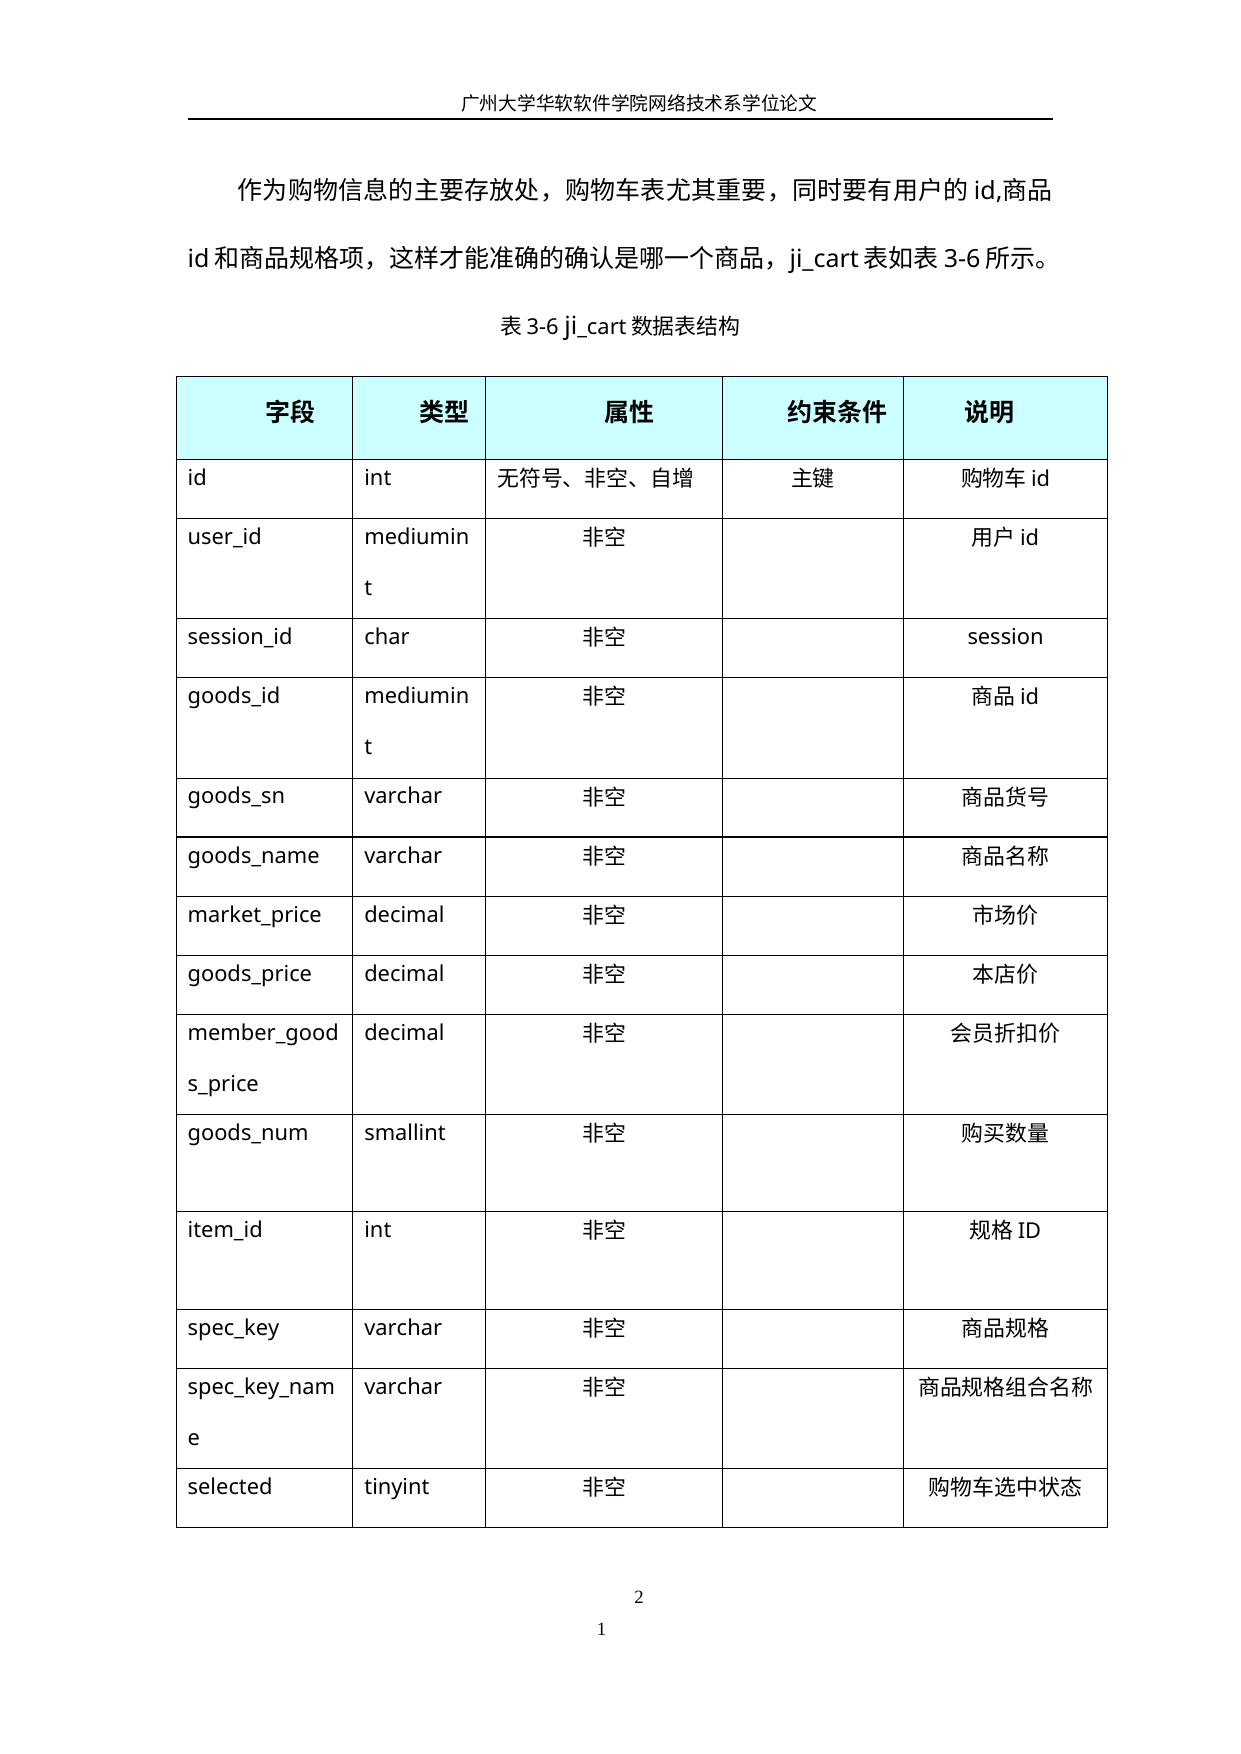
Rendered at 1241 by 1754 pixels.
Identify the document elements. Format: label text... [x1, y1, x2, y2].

table_cell goods_num [177, 1115, 352, 1211]
table_cell 非空 [486, 897, 722, 954]
table_cell 商品规格 [904, 1310, 1107, 1367]
table_cell 规格ID [904, 1212, 1107, 1308]
table_cell item_id [177, 1212, 352, 1308]
table_cell goods_name [177, 838, 352, 896]
table_cell selected [177, 1469, 352, 1527]
table_cell [723, 956, 903, 1014]
table_cell spec_key_name [177, 1369, 352, 1468]
table_cell varchar [353, 1369, 485, 1468]
table_cell [723, 838, 903, 896]
table_cell market_price [177, 897, 352, 954]
table_cell 非空 [486, 838, 722, 896]
table_cell [723, 619, 903, 677]
text 作为购物信息的主要存放处，购物车表尤其重要，同时要有用户的id,商品id和商品规格项，这样才能准确的确认是哪一个商品，ji_cart表如表3-6所示。 [187, 155, 1053, 291]
table_cell 非空 [486, 1015, 722, 1114]
table_cell 会员折扣价 [904, 1015, 1107, 1114]
table_cell tinyint [353, 1469, 485, 1527]
table_cell 主键 [723, 460, 903, 518]
table_cell [723, 779, 903, 836]
table_cell 非空 [486, 956, 722, 1014]
table_cell decimal [353, 956, 485, 1014]
table_cell [723, 1310, 903, 1367]
table_cell mediumint [353, 519, 485, 618]
table_cell goods_sn [177, 779, 352, 836]
table_cell 非空 [486, 1212, 722, 1308]
table_cell 购物车id [904, 460, 1107, 518]
table_header 字段 [177, 377, 352, 459]
table_header 约束条件 [723, 377, 903, 459]
table_cell [723, 1469, 903, 1527]
table_cell user_id [177, 519, 352, 618]
table_cell 商品规格组合名称 [904, 1369, 1107, 1468]
table_cell mediumint [353, 678, 485, 777]
table_cell 非空 [486, 1369, 722, 1468]
table_cell 商品id [904, 678, 1107, 777]
table_cell goods_price [177, 956, 352, 1014]
table_cell 购物车选中状态 [904, 1469, 1107, 1527]
table_cell varchar [353, 1310, 485, 1367]
table_cell [723, 678, 903, 777]
table_cell [723, 1015, 903, 1114]
table_cell 非空 [486, 779, 722, 836]
table_cell 购买数量 [904, 1115, 1107, 1211]
table_header 类型 [353, 377, 485, 459]
table_cell 非空 [486, 619, 722, 677]
table_cell smallint [353, 1115, 485, 1211]
table_cell 本店价 [904, 956, 1107, 1014]
table_cell char [353, 619, 485, 677]
text 表3-6 ji_cart数据表结构 [187, 291, 1053, 359]
table_cell int [353, 460, 485, 518]
table_cell [723, 1212, 903, 1308]
table_cell 无符号、非空、自增 [486, 460, 722, 518]
table_cell member_goods_price [177, 1015, 352, 1114]
table_cell session [904, 619, 1107, 677]
table_cell [723, 1369, 903, 1468]
table_header 说明 [904, 377, 1107, 459]
table_cell goods_id [177, 678, 352, 777]
table_cell decimal [353, 897, 485, 954]
table_cell decimal [353, 1015, 485, 1114]
table_header 属性 [486, 377, 722, 459]
table_cell id [177, 460, 352, 518]
table_cell 商品名称 [904, 838, 1107, 896]
table_cell spec_key [177, 1310, 352, 1367]
table_cell varchar [353, 779, 485, 836]
table_cell 市场价 [904, 897, 1107, 954]
table_cell [723, 519, 903, 618]
table_cell 用户id [904, 519, 1107, 618]
table_cell [723, 897, 903, 954]
table_cell [723, 1115, 903, 1211]
table_cell 非空 [486, 1310, 722, 1367]
table_cell 商品货号 [904, 779, 1107, 836]
table_cell 非空 [486, 519, 722, 618]
table_cell varchar [353, 838, 485, 896]
table_cell 非空 [486, 1115, 722, 1211]
table_cell int [353, 1212, 485, 1308]
table_cell 非空 [486, 1469, 722, 1527]
table_cell 非空 [486, 678, 722, 777]
table_cell session_id [177, 619, 352, 677]
